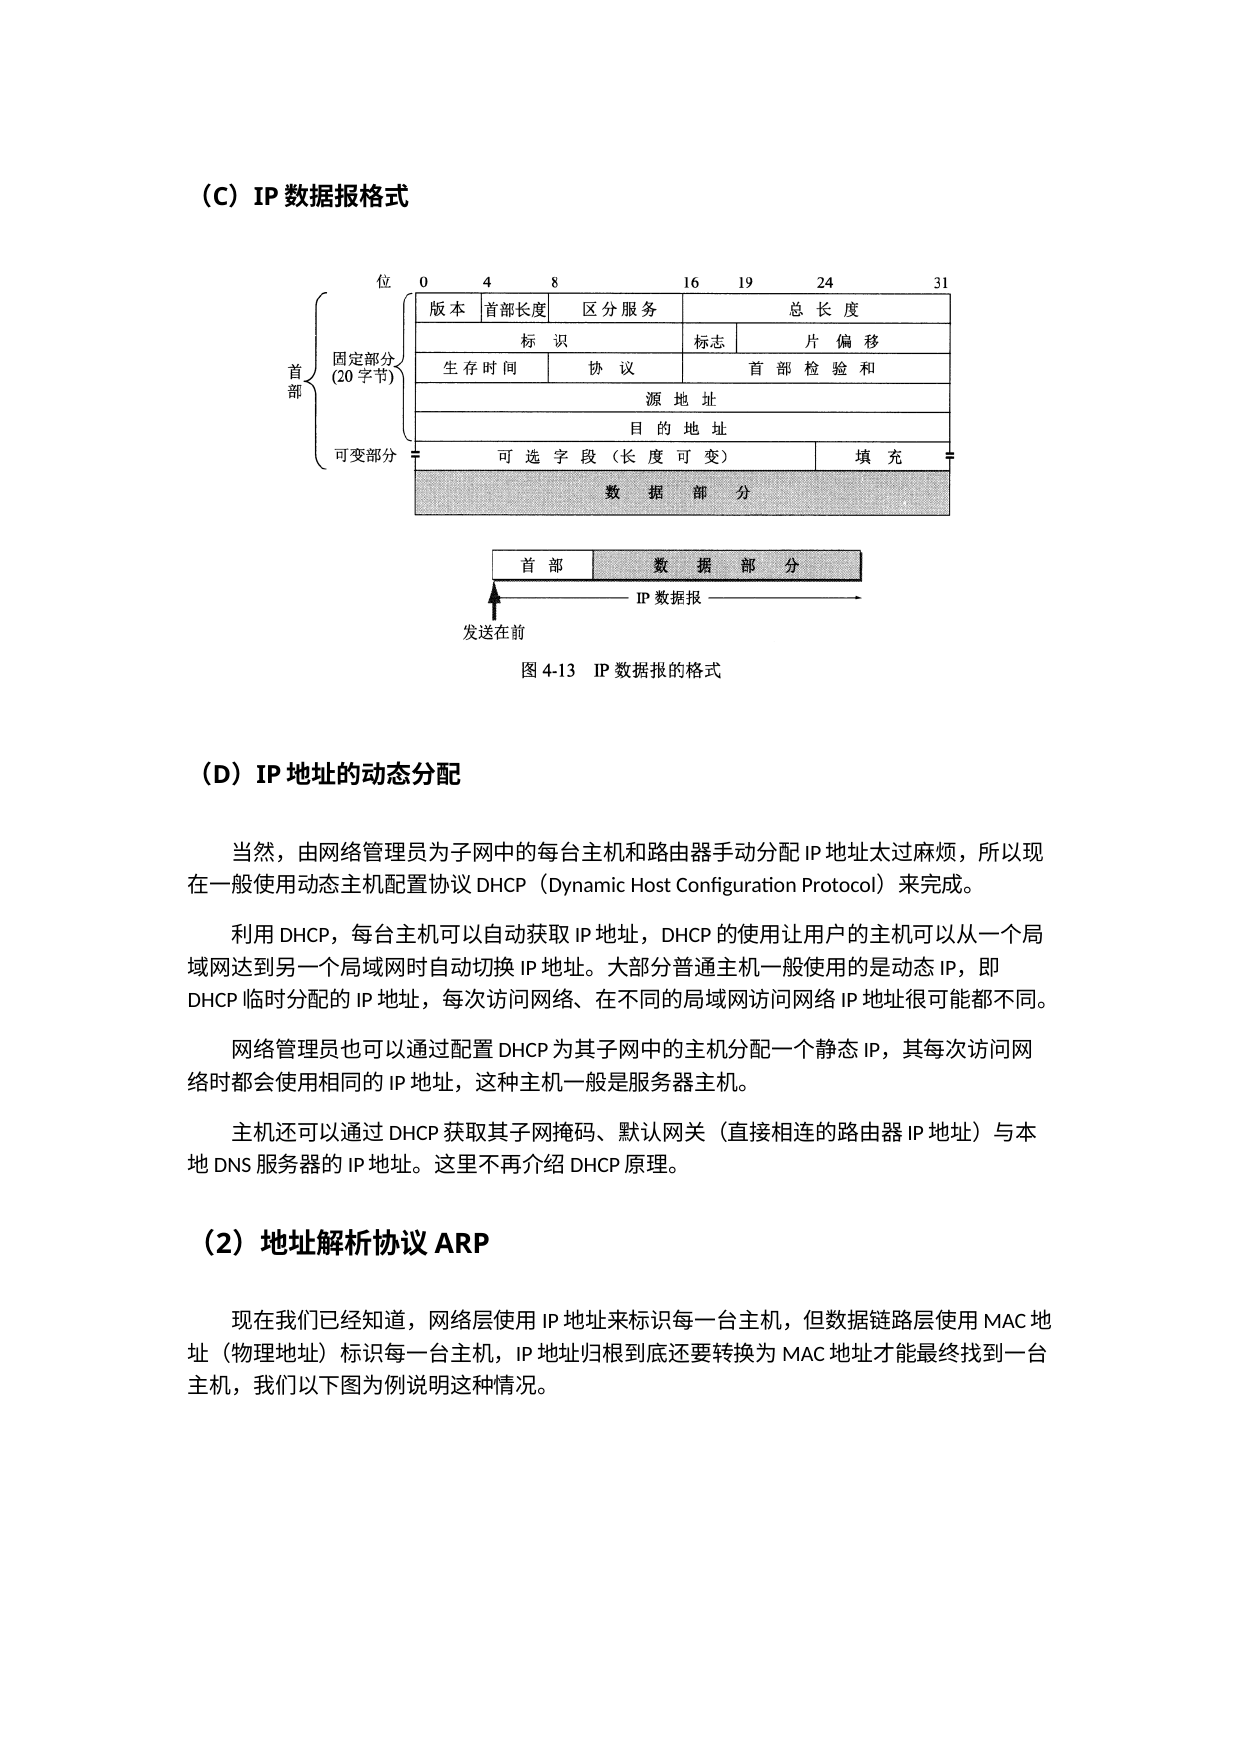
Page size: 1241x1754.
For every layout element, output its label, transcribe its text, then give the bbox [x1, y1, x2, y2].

text 主机还可以通过DHCP获取其子网掩码、默认网关（直接相连的路由器IP地址）与本地DNS服务器的IP地址。这里不再介绍DHCP原理。 [187, 1114, 1053, 1179]
text 利用DHCP，每台主机可以自动获取IP地址，DHCP的使用让用户的主机可以从一个局域网达到另一个局域网时自动切换IP地址。大部分普通主机一般使用的是动态IP，即DHCP临时分配的IP地址，每次访问网络、在不同的局域网访问网络IP地址很可能都不同。 [187, 917, 1053, 1014]
text 当然，由网络管理员为子网中的每台主机和路由器手动分配IP地址太过麻烦，所以现在一般使用动态主机配置协议DHCP（Dynamic Host Configuration Protocol）来完成。 [187, 834, 1053, 899]
subtitle （D）IP地址的动态分配 [187, 740, 1053, 805]
picture [279, 256, 961, 684]
text 网络管理员也可以通过配置DHCP为其子网中的主机分配一个静态IP，其每次访问网络时都会使用相同的IP地址，这种主机一般是服务器主机。 [187, 1032, 1053, 1097]
text 现在我们已经知道，网络层使用IP地址来标识每一台主机，但数据链路层使用MAC地址（物理地址）标识每一台主机，IP地址归根到底还要转换为MAC地址才能最终找到一台主机，我们以下图为例说明这种情况。 [187, 1303, 1053, 1400]
subtitle （C）IP数据报格式 [187, 162, 1053, 227]
subtitle （2）地址解析协议ARP [187, 1209, 1053, 1274]
